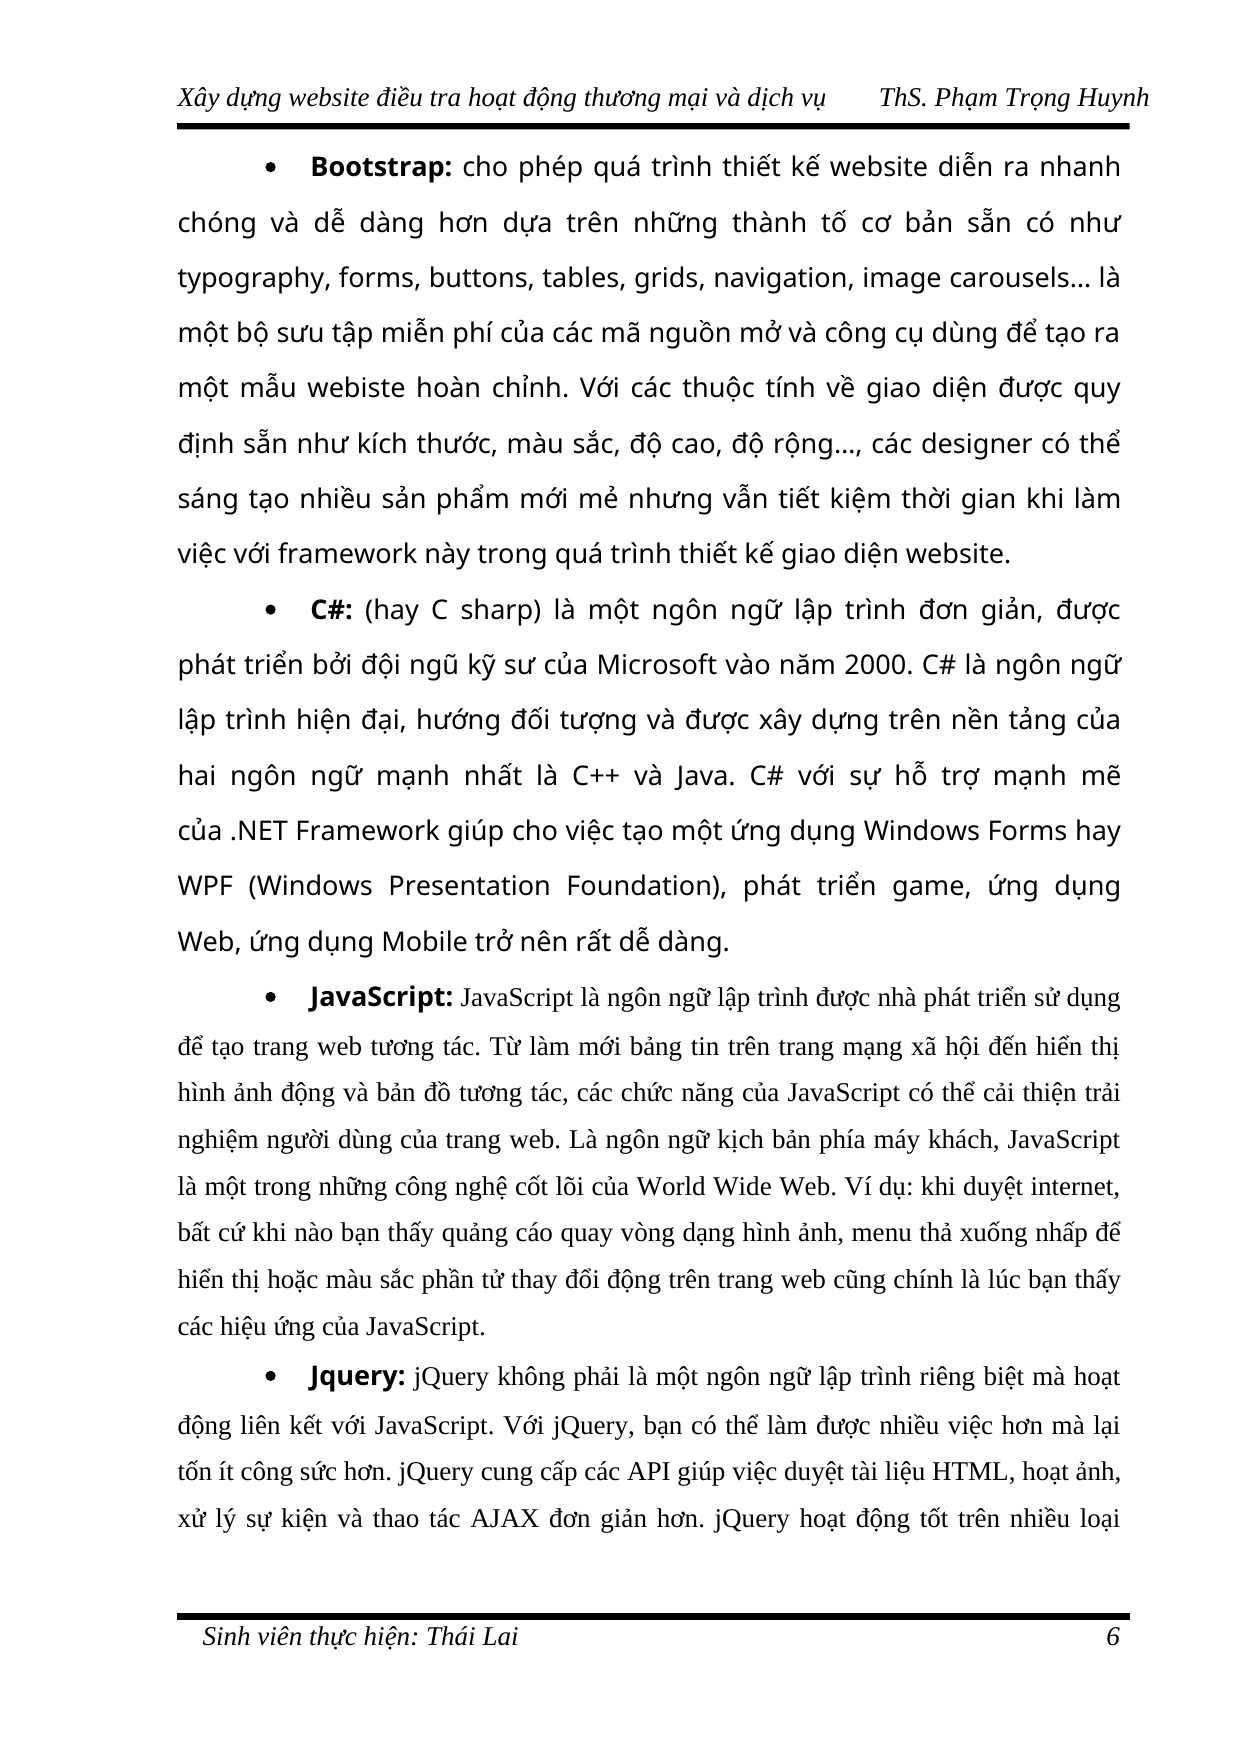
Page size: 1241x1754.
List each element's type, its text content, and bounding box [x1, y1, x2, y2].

list JavaScript: JavaScript là ngôn ngữ lập trình được nhà phát triển sử dụng để tạo trang web tương tác. Từ làm mới bảng tin trên trang mạng xã hội đến hiển thị hình ảnh động và bản đồ tương tác, các chức năng của JavaScript có thể cải thiện trải nghiệm người dùng của trang web. Là ngôn ngữ kịch bản phía máy khách, JavaScript là một trong những công nghệ cốt lõi của World Wide Web. Ví dụ: khi duyệt internet, bất cứ khi nào bạn thấy quảng cáo quay vòng dạng hình ảnh, menu thả xuống nhấp để hiển thị hoặc màu sắc phần tử thay đổi động trên trang web cũng chính là lúc bạn thấy các hiệu ứng của JavaScript. [177, 977, 1122, 1341]
list C#: (hay C sharp) là một ngôn ngữ lập trình đơn giản, được phát triển bởi đội ngũ kỹ sư của Microsoft vào năm 2000. C# là ngôn ngữ lập trình hiện đại, hướng đối tượng và được xây dựng trên nền tảng của hai ngôn ngữ mạnh nhất là C++ và Java. C# với sự hỗ trợ mạnh mẽ của .NET Framework giúp cho việc tạo một ứng dụng Windows Forms hay WPF (Windows Presentation Foundation), phát triển game, ứng dụng Web, ứng dụng Mobile trở nên rất dễ dàng. [177, 590, 1122, 959]
list Bootstrap: cho phép quá trình thiết kế website diễn ra nhanh chóng và dễ dàng hơn dựa trên những thành tố cơ bản sẵn có như typography, forms, buttons, tables, grids, navigation, image carousels… là một bộ sưu tập miễn phí của các mã nguồn mở và công cụ dùng để tạo ra một mẫu webiste hoàn chỉnh. Với các thuộc tính về giao diện được quy định sẵn như kích thước, màu sắc, độ cao, độ rộng…, các designer có thể sáng tạo nhiều sản phẩm mới mẻ nhưng vẫn tiết kiệm thời gian khi làm việc với framework này trong quá trình thiết kế giao diện website. [177, 148, 1122, 572]
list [177, 1356, 1122, 1533]
